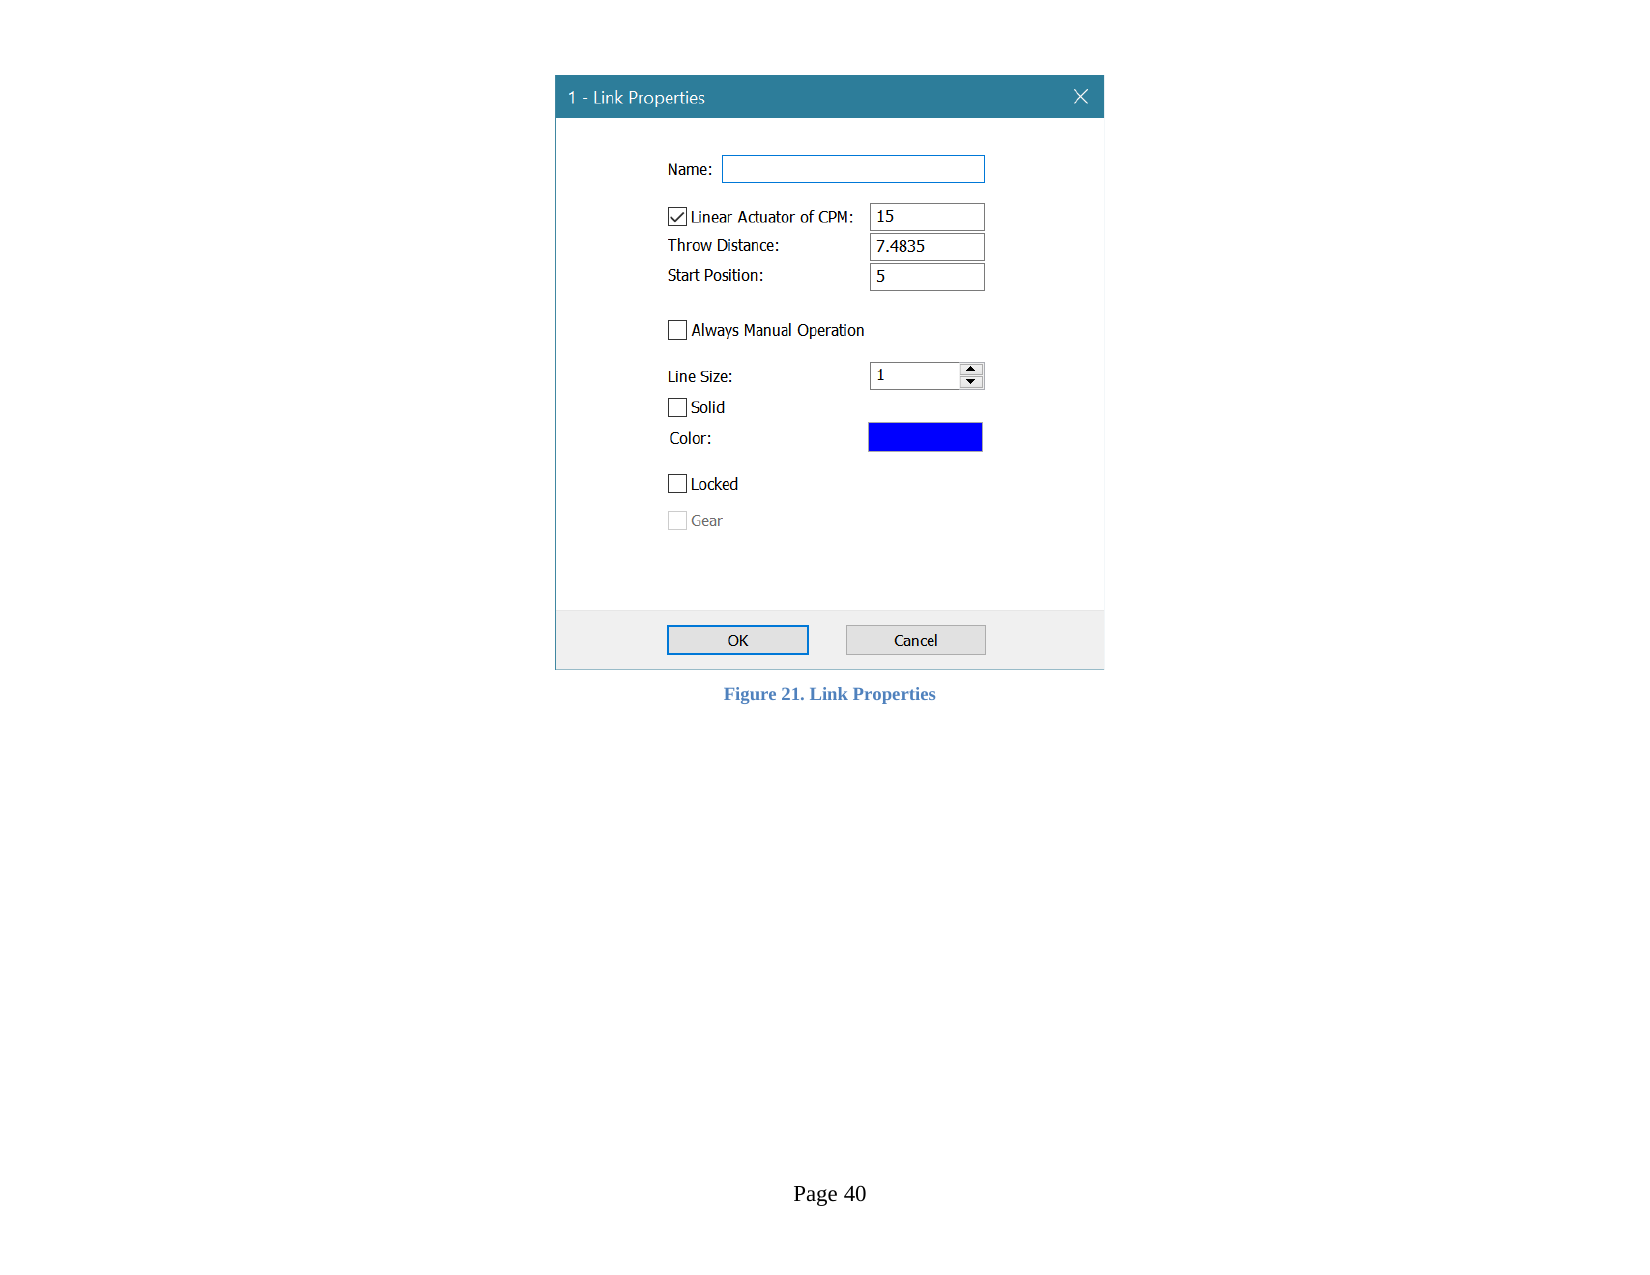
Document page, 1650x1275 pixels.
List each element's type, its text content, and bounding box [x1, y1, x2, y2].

picture [555, 75, 1105, 670]
